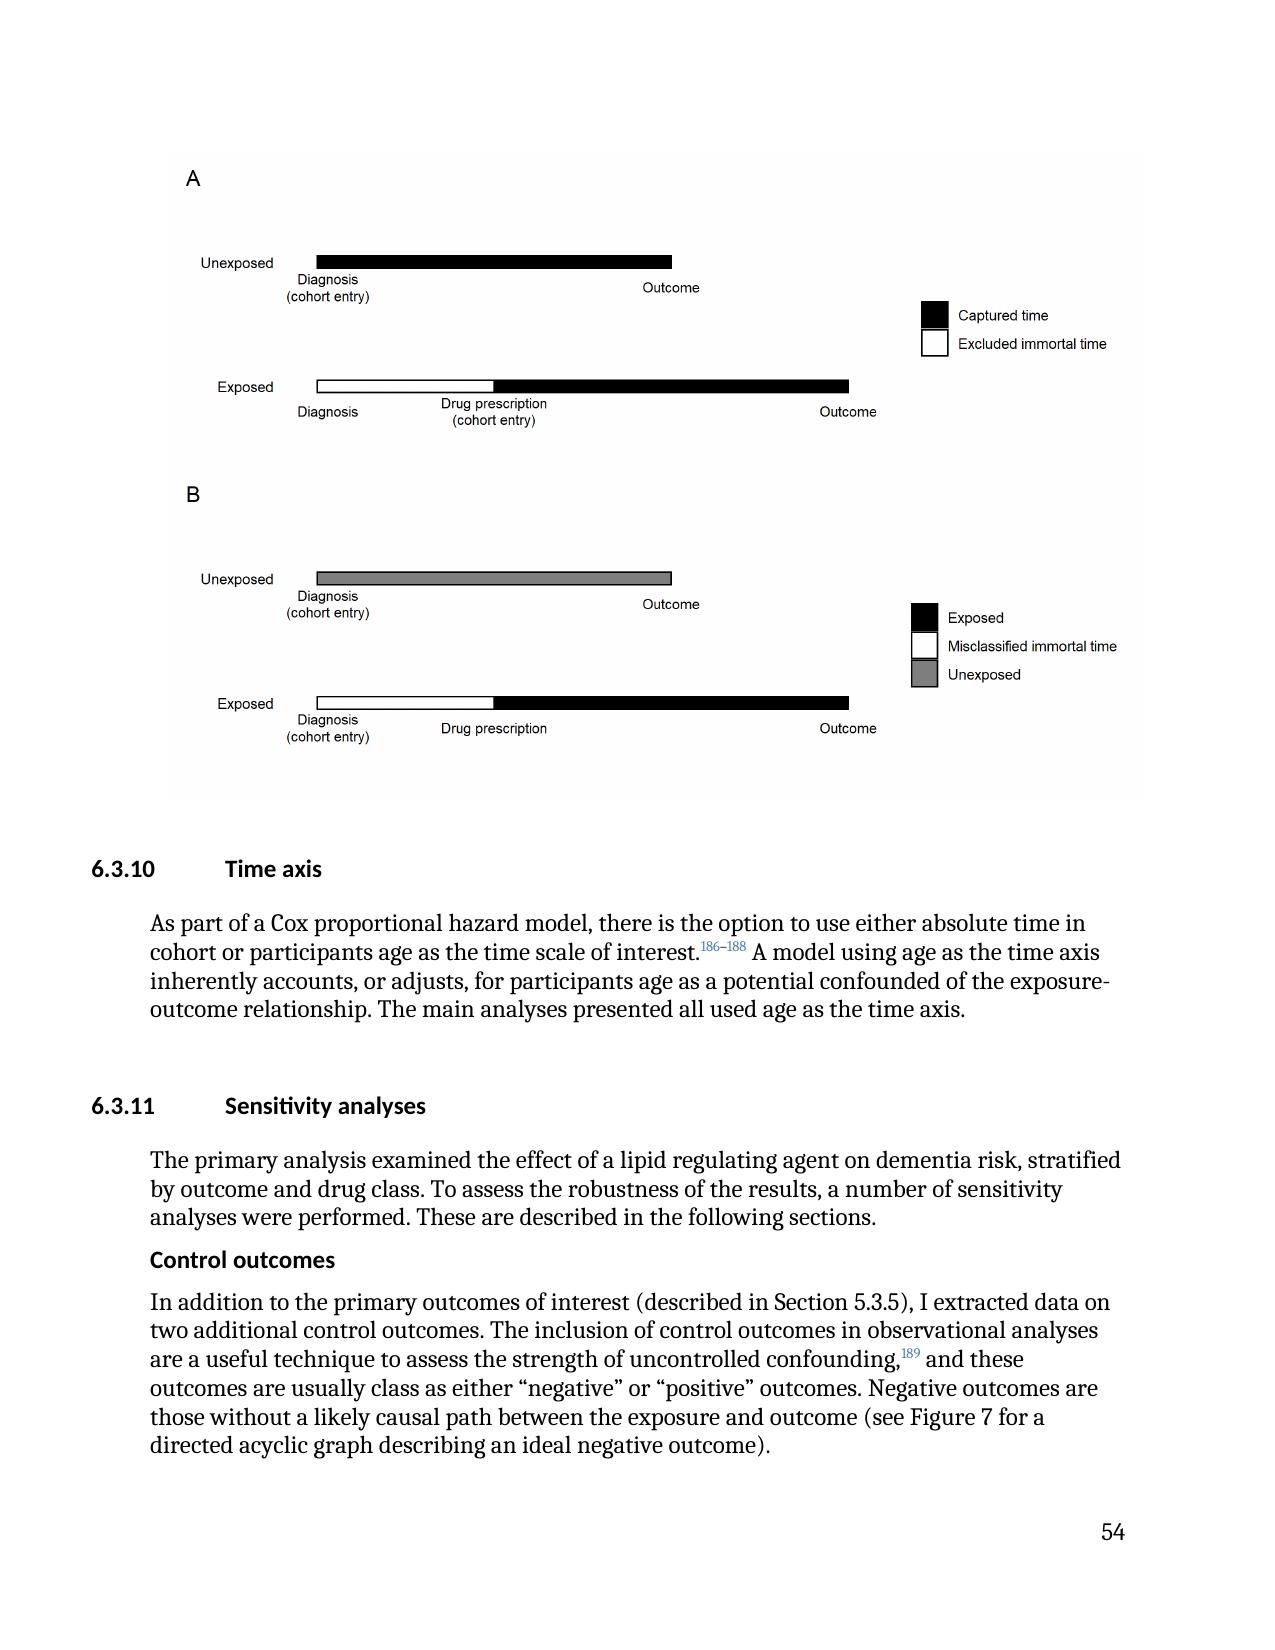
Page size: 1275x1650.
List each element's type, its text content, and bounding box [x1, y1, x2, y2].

subtitle Time axis [91, 853, 1125, 884]
text The primary analysis examined the effect of a lipid regulating agent on dementia risk, stratified by outcome and drug class. To assess the robustness of the results, a number of sensitivity analyses were performed. These are described in the following sections. [150, 1146, 1125, 1232]
text As part of a Cox proportional hazard model, there is the option to use either absolute time in cohort or participants age as the time scale of interest.186–188 A model using age as the time axis inherently accounts, or adjusts, for participants age as a potential confounded of the exposure-outcome relationship. The main analyses presented all used age as the time axis. [150, 909, 1125, 1024]
subtitle Sensitivity analyses [91, 1090, 1125, 1121]
text In addition to the primary outcomes of interest (described in Section 5.3.5), I extracted data on two additional control outcomes. The inclusion of control outcomes in observational analyses are a useful technique to assess the strength of uncontrolled confounding,189 and these outcomes are usually class as either “negative” or “positive” outcomes. Negative outcomes are those without a likely causal path between the exposure and outcome (see Figure 7 for a directed acyclic graph describing an ideal negative outcome). [150, 1288, 1125, 1460]
picture [168, 150, 1144, 800]
subtitle Control outcomes [150, 1244, 1125, 1275]
